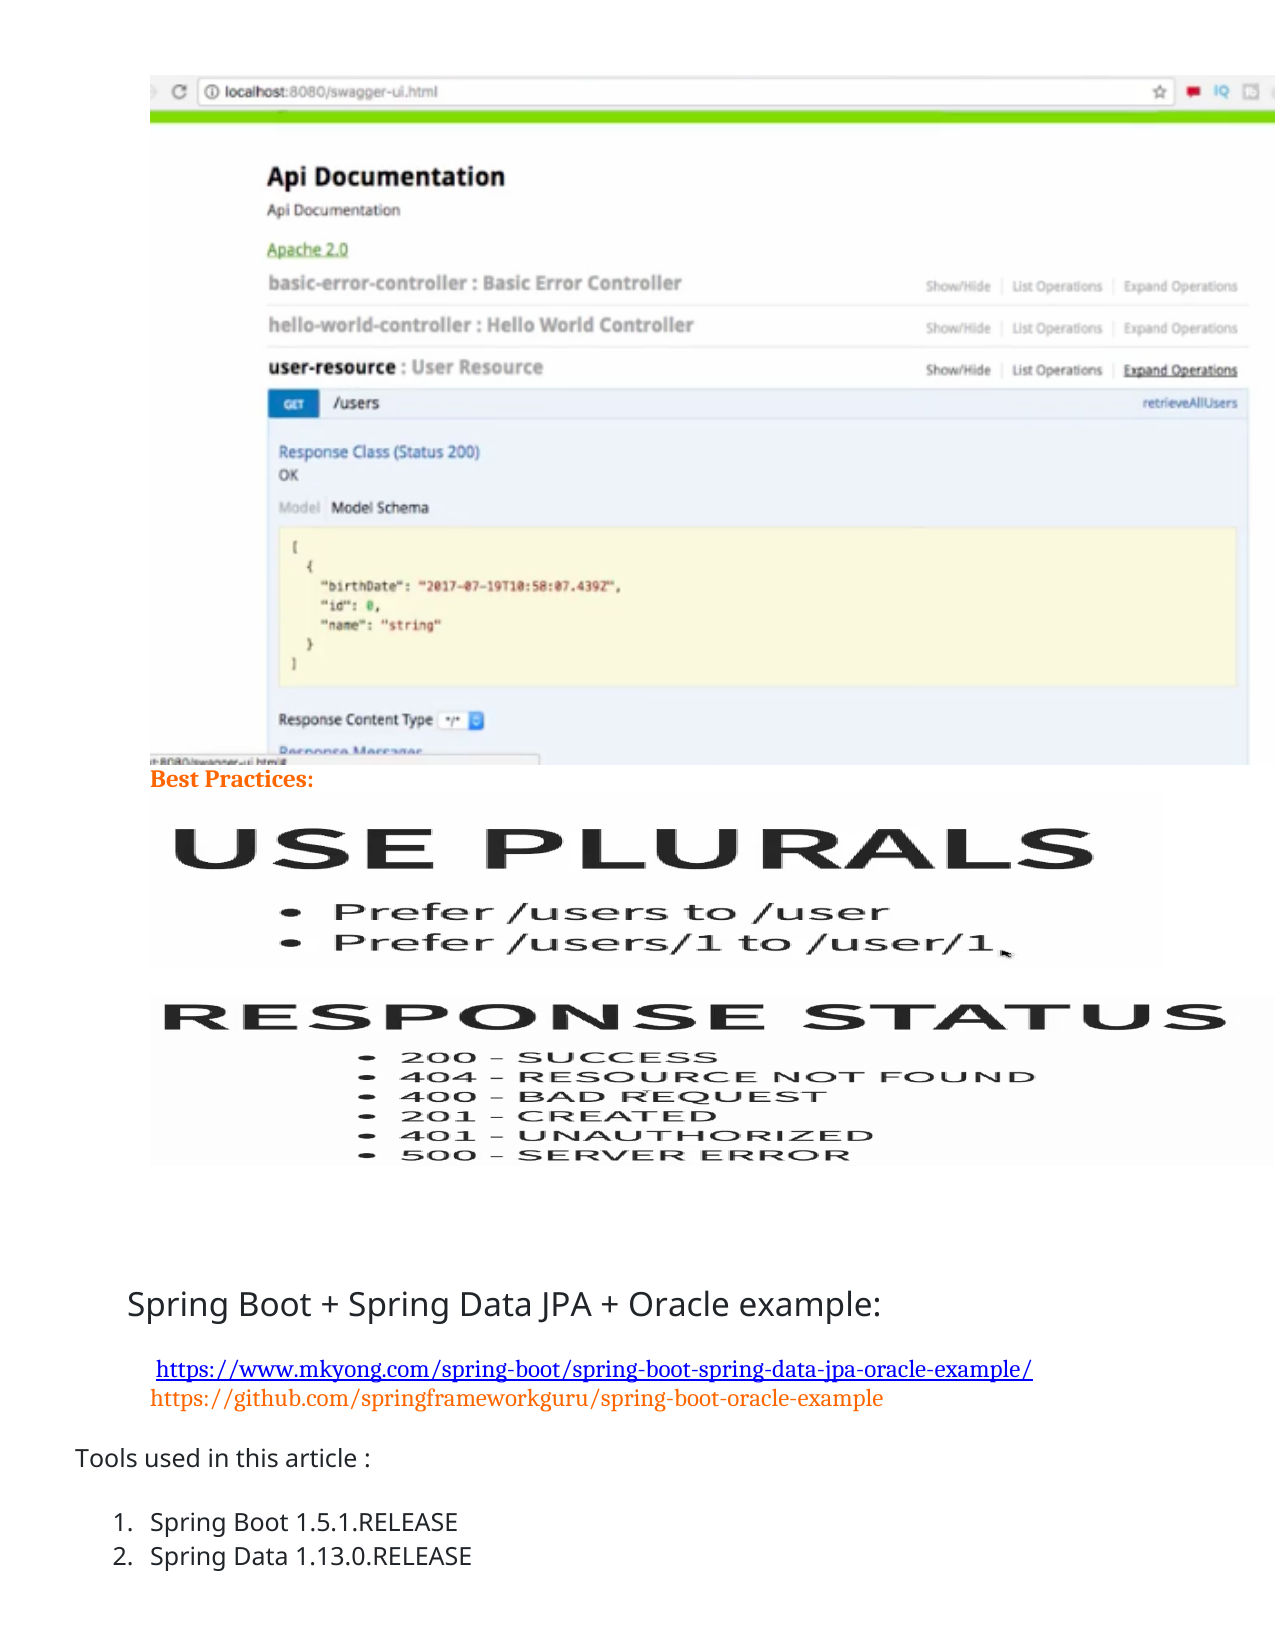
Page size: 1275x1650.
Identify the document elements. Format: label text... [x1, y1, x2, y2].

picture [150, 997, 1275, 1166]
list Best Practices: [150, 765, 1200, 793]
picture [150, 75, 1275, 765]
list Spring Data 1.13.0.RELEASE [112, 1538, 1200, 1572]
text Tools used in this article : [75, 1441, 1200, 1475]
picture [150, 793, 1163, 969]
list https://www.mkyong.com/spring-boot/spring-boot-spring-data-jpa-oracle-example/ [150, 1355, 1200, 1383]
list https://github.com/springframeworkguru/spring-boot-oracle-example [150, 1383, 1200, 1412]
subtitle Spring Boot + Spring Data JPA + Oracle example: [75, 1281, 1200, 1326]
list Spring Boot 1.5.1.RELEASE [112, 1504, 1200, 1538]
